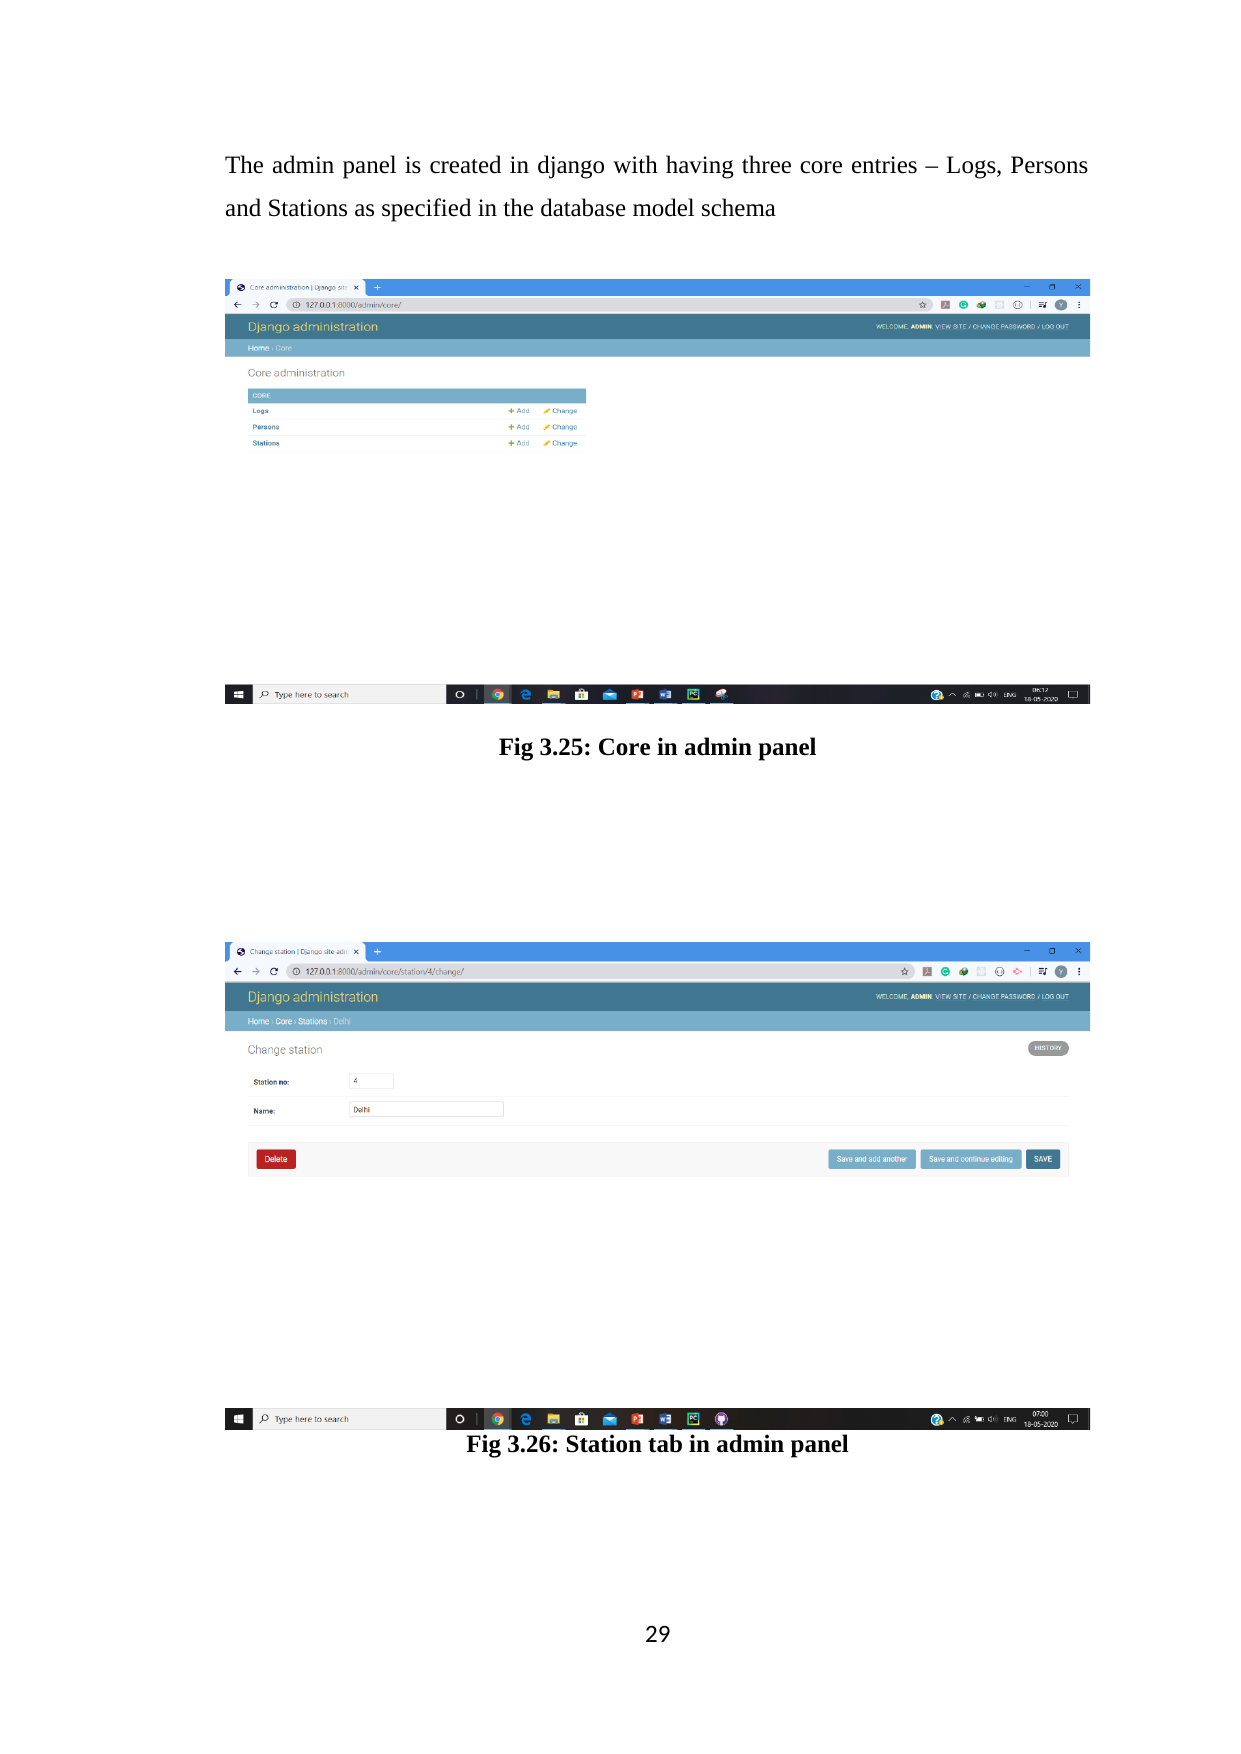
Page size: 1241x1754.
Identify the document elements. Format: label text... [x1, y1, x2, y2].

picture [225, 279, 1091, 704]
text Fig 3.26: Station tab in admin panel [225, 1430, 1090, 1458]
text The admin panel is created in django with having three core entries – Logs, Persons and Stations as specified in the database model schema [225, 150, 1090, 222]
text Fig 3.25: Core in admin panel [225, 732, 1090, 761]
picture [225, 942, 1091, 1430]
